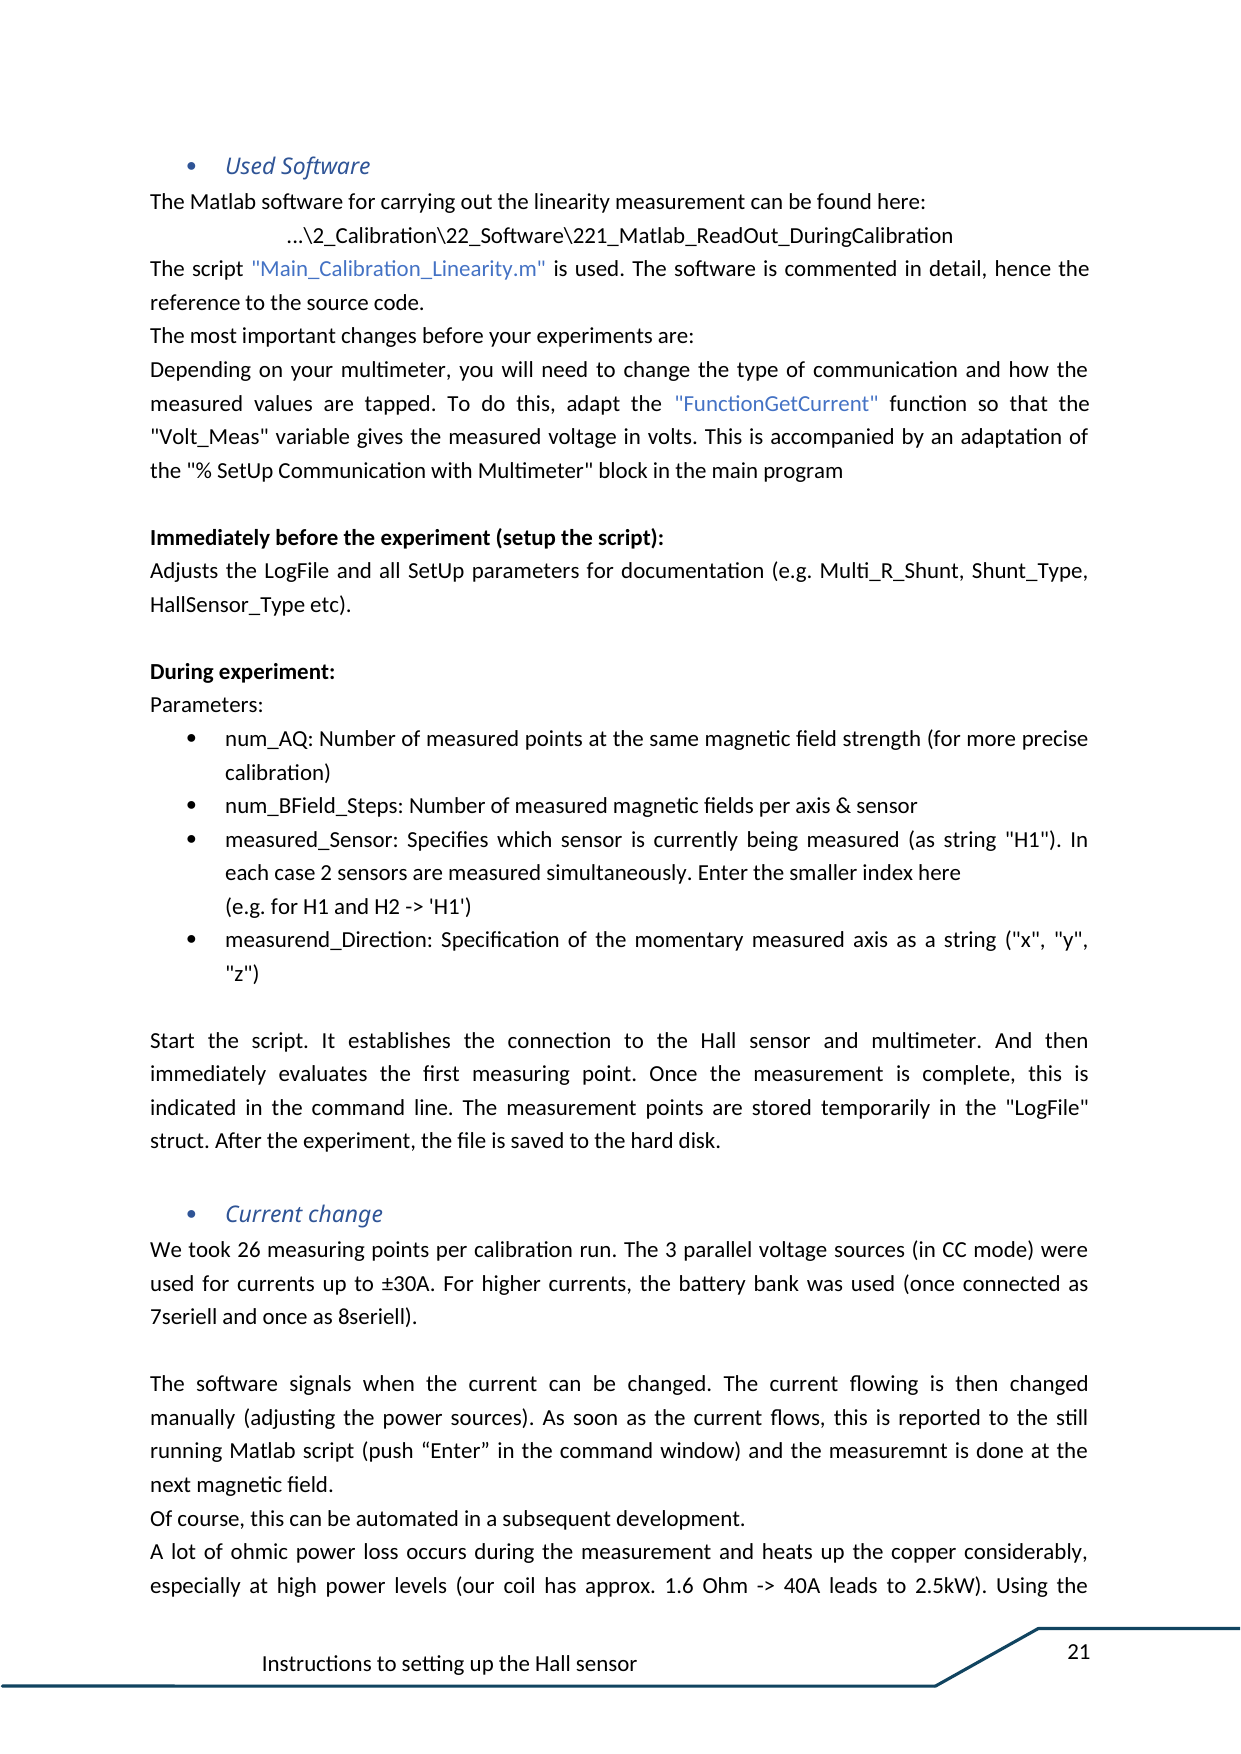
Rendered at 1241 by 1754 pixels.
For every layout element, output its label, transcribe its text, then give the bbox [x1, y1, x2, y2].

list num_BField_Steps: Number of measured magnetic fields per axis & sensor [187, 791, 1090, 819]
list measured_Sensor: Specifies which sensor is currently being measured (as string "H1"). In each case 2 sensors are measured simultaneously. Enter the smaller index here [187, 825, 1090, 886]
text Parameters: [150, 691, 1090, 719]
text The Matlab software for carrying out the linearity measurement can be found here: [150, 187, 1090, 216]
text Depending on your multimeter, you will need to change the type of communication and how the measured values are tapped. To do this, adapt the "FunctionGetCurrent" function so that the "Volt_Meas" variable gives the measured voltage in volts. This is accompanied by an adaptation of the "% SetUp Communication with Multimeter" block in the main program [150, 355, 1090, 484]
list measurend_Direction: Specification of the momentary measured axis as a string ("x", "y", "z") [187, 925, 1090, 987]
text During experiment: [150, 657, 1090, 685]
text Adjusts the LogFile and all SetUp parameters for documentation (e.g. Multi_R_Shunt, Shunt_Type, HallSensor_Type etc). [150, 556, 1090, 618]
text The script "Main_Calibration_Linearity.m" is used. The software is commented in detail, hence the reference to the source code. [150, 254, 1090, 316]
text Of course, this can be automated in a subsequent development. [150, 1504, 1090, 1532]
subtitle Current change [187, 1198, 1090, 1229]
text Immediately before the experiment (setup the script): [150, 523, 1090, 551]
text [150, 1537, 1090, 1599]
text We took 26 measuring points per calibration run. The 3 parallel voltage sources (in CC mode) were used for currents up to ±30A. For higher currents, the battery bank was used (once connected as 7seriell and once as 8seriell). [150, 1235, 1090, 1331]
text Start the script. It establishes the connection to the Hall sensor and multimeter. And then immediately evaluates the first measuring point. Once the measurement is complete, this is indicated in the command line. The measurement points are stored temporarily in the "LogFile" struct. After the experiment, the file is saved to the hard disk. [150, 1026, 1090, 1155]
list num_AQ: Number of measured points at the same magnetic field strength (for more precise calibration) [187, 724, 1090, 786]
text ...\2_Calibration\22_Software\221_Matlab_ReadOut_DuringCalibration [150, 221, 1090, 249]
subtitle Used Software [187, 150, 1090, 181]
text The most important changes before your experiments are: [150, 322, 1090, 350]
text The software signals when the current can be changed. The current flowing is then changed manually (adjusting the power sources). As soon as the current flows, this is reported to the still running Matlab script (push “Enter” in the command window) and the measuremnt is done at the next magnetic field. [150, 1369, 1090, 1498]
list (e.g. for H1 and H2 -> 'H1') [225, 892, 1090, 920]
